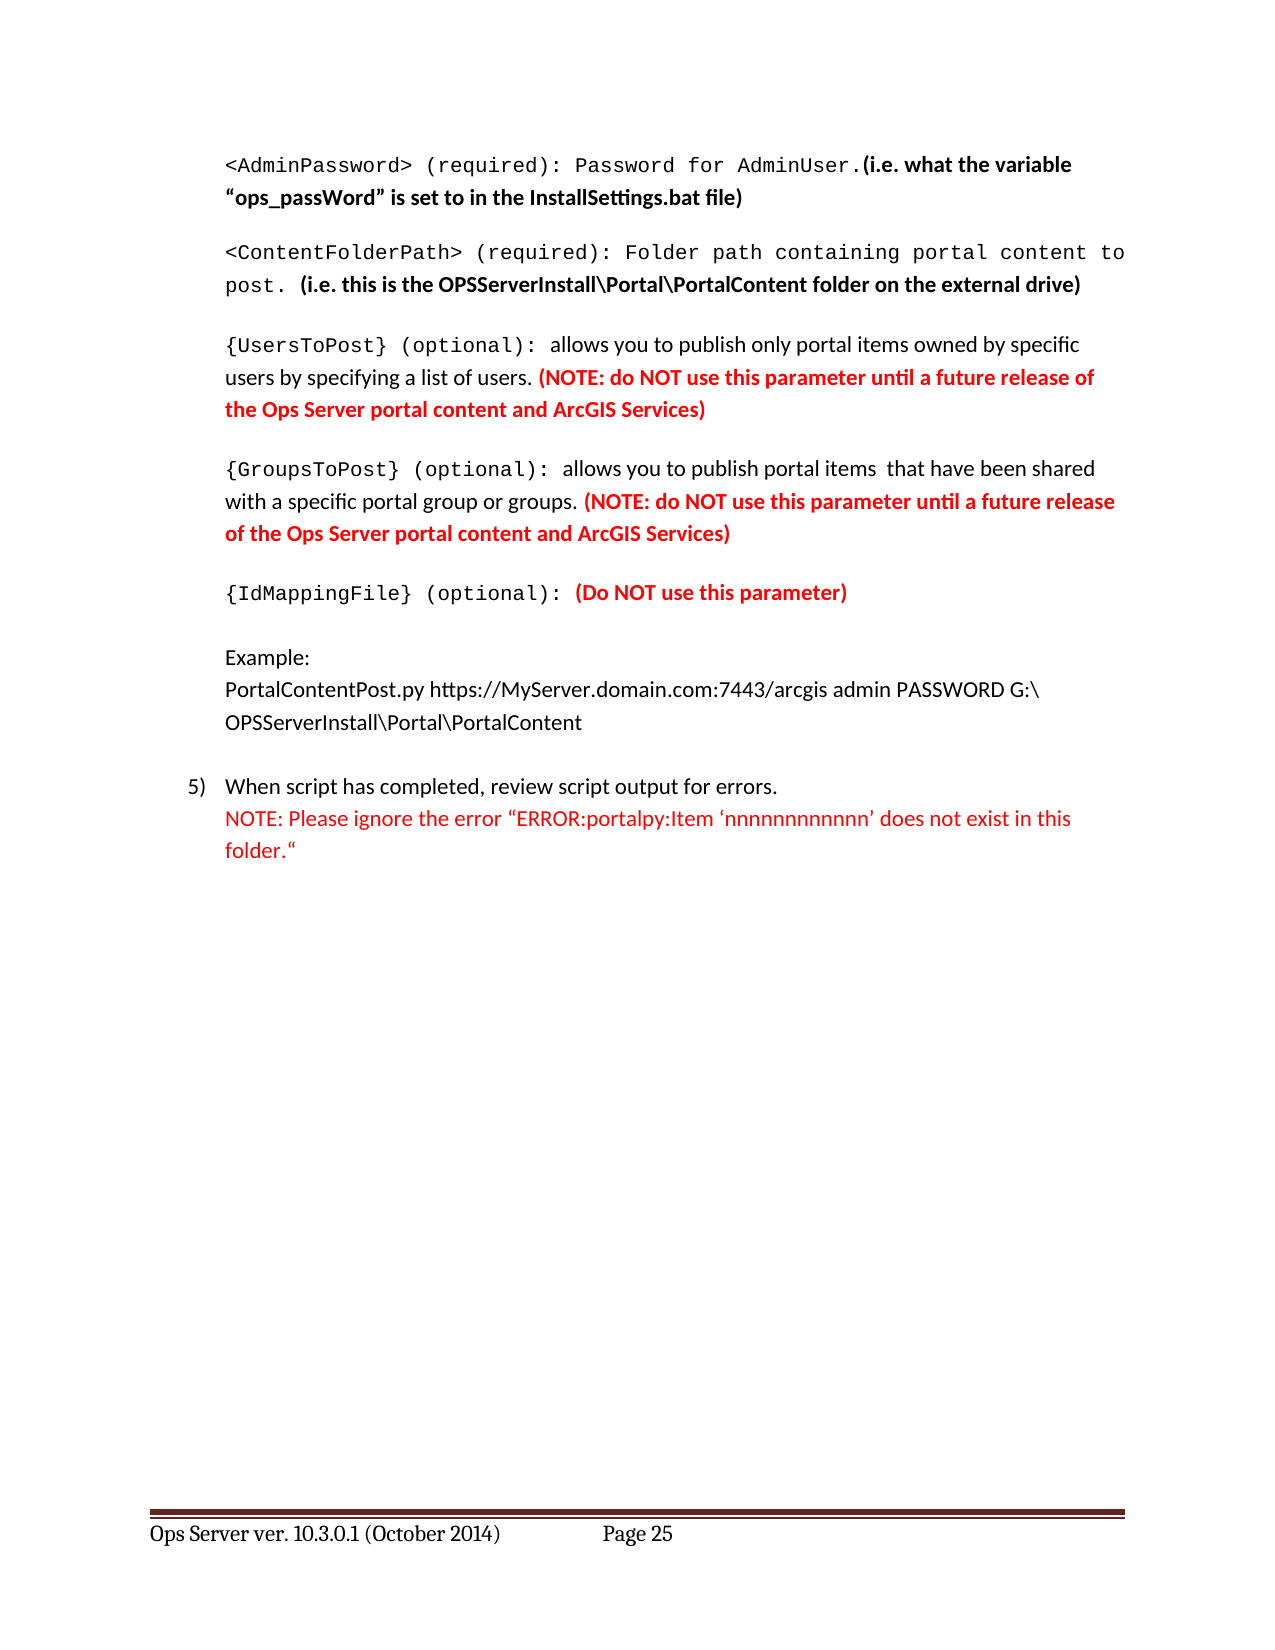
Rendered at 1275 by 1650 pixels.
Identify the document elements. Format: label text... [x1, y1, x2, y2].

list Example: [225, 643, 1125, 671]
list <ContentFolderPath> (required): Folder path containing portal content to post. (i.e. this is the OPSServerInstall\Portal\PortalContent folder on the external drive) [225, 242, 1125, 298]
list NOTE: Please ignore the error “ERROR:portalpy:Item ‘nnnnnnnnnnnn’ does not exist in this folder.“ [225, 804, 1125, 864]
list {UsersToPost} (optional): allows you to publish only portal items owned by specific users by specifying a list of users. (NOTE: do NOT use this parameter until a future release of the Ops Server portal content and ArcGIS Services) [225, 330, 1125, 423]
list {GroupsToPost} (optional): allows you to publish portal items that have been shared with a specific portal group or groups. (NOTE: do NOT use this parameter until a future release of the Ops Server portal content and ArcGIS Services) [225, 454, 1125, 547]
list {IdMappingFile} (optional): (Do NOT use this parameter) [225, 578, 1125, 607]
list PortalContentPost.py https://MyServer.domain.com:7443/arcgis admin PASSWORD G:\OPSServerInstall\Portal\PortalContent [225, 676, 1125, 736]
list When script has completed, review script output for errors. [187, 772, 1125, 800]
list <AdminPassword> (required): Password for AdminUser.(i.e. what the variable “ops_passWord” is set to in the InstallSettings.bat file) [225, 150, 1125, 211]
